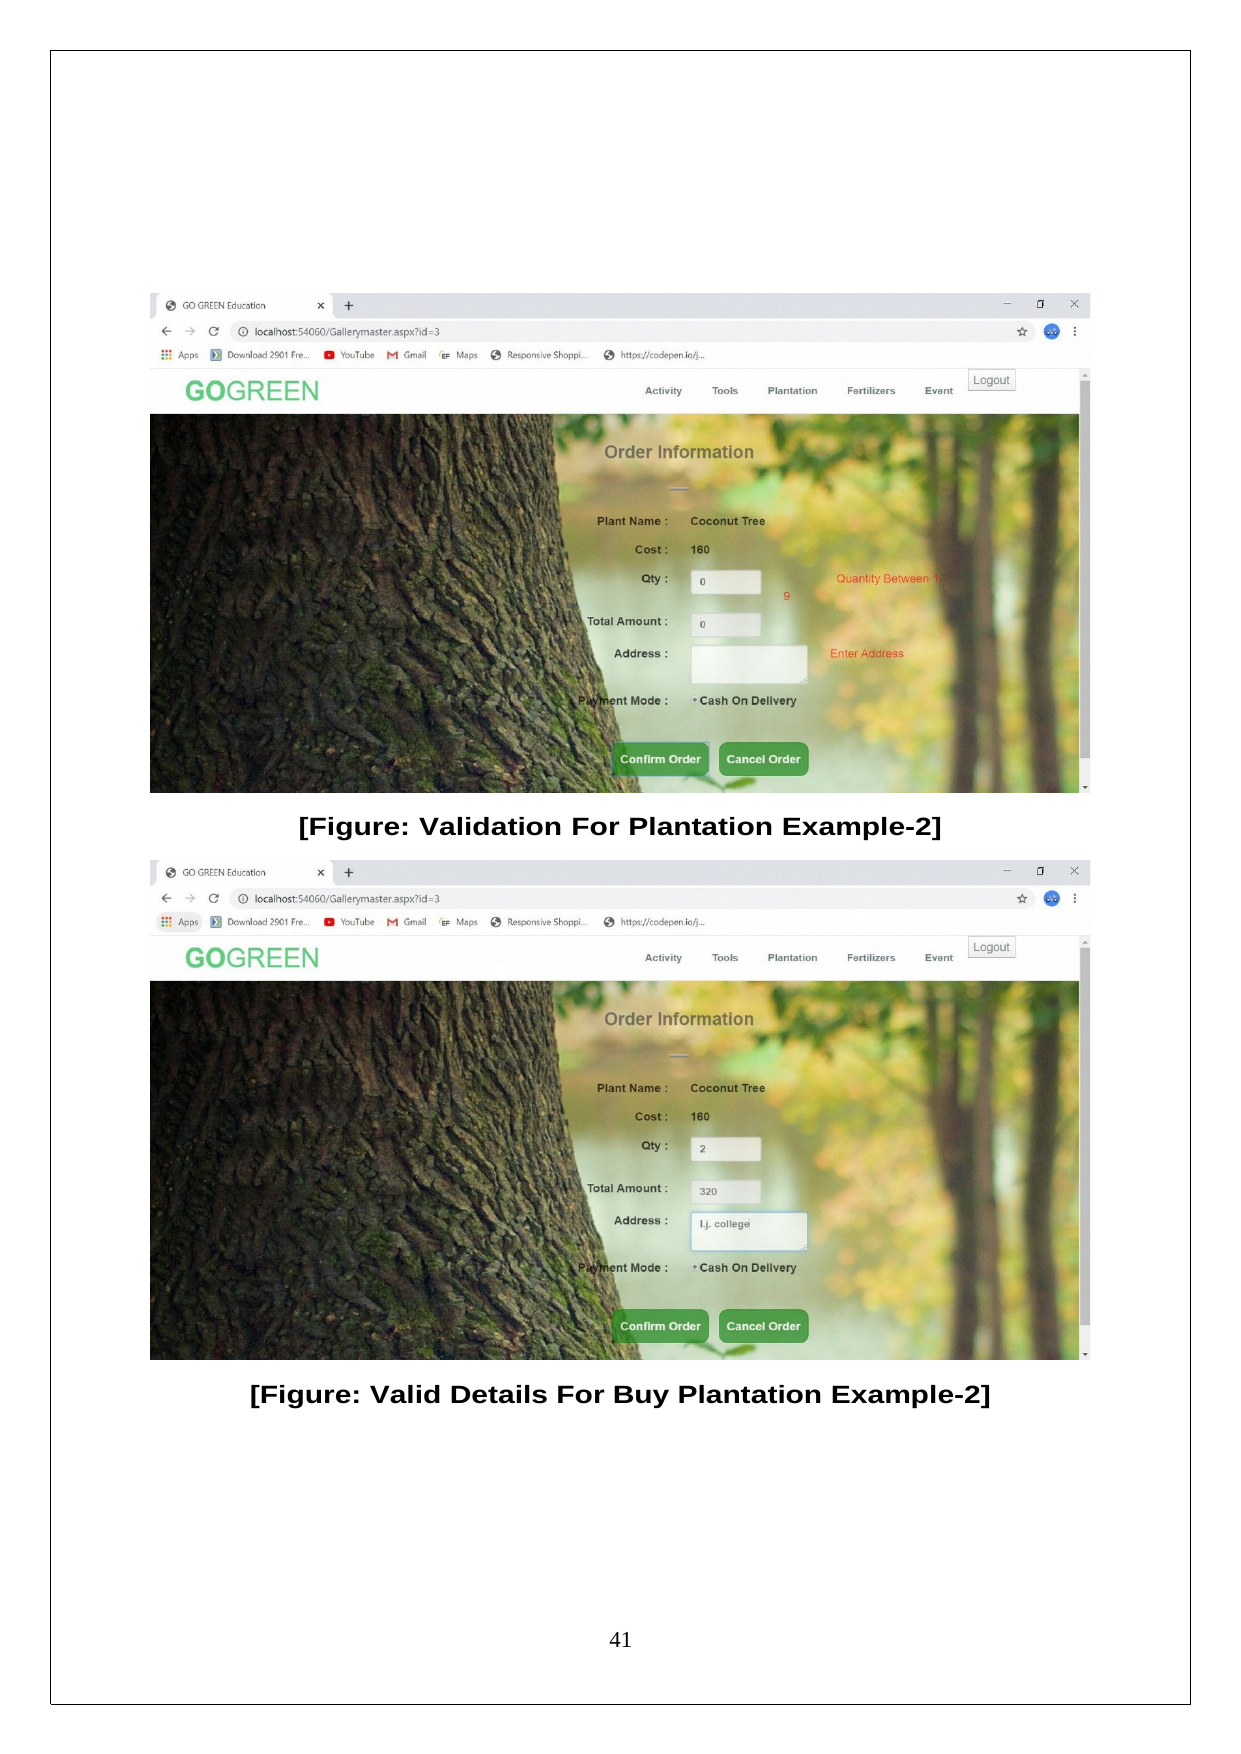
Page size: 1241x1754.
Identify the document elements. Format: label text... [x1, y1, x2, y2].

text [Figure: Validation For Plantation Example-2] [284, 812, 956, 841]
text 41 [607, 1626, 634, 1652]
picture [150, 860, 1091, 1360]
picture [150, 293, 1091, 793]
text [Figure: Valid Details For Buy Plantation Example-2] [249, 1379, 991, 1408]
